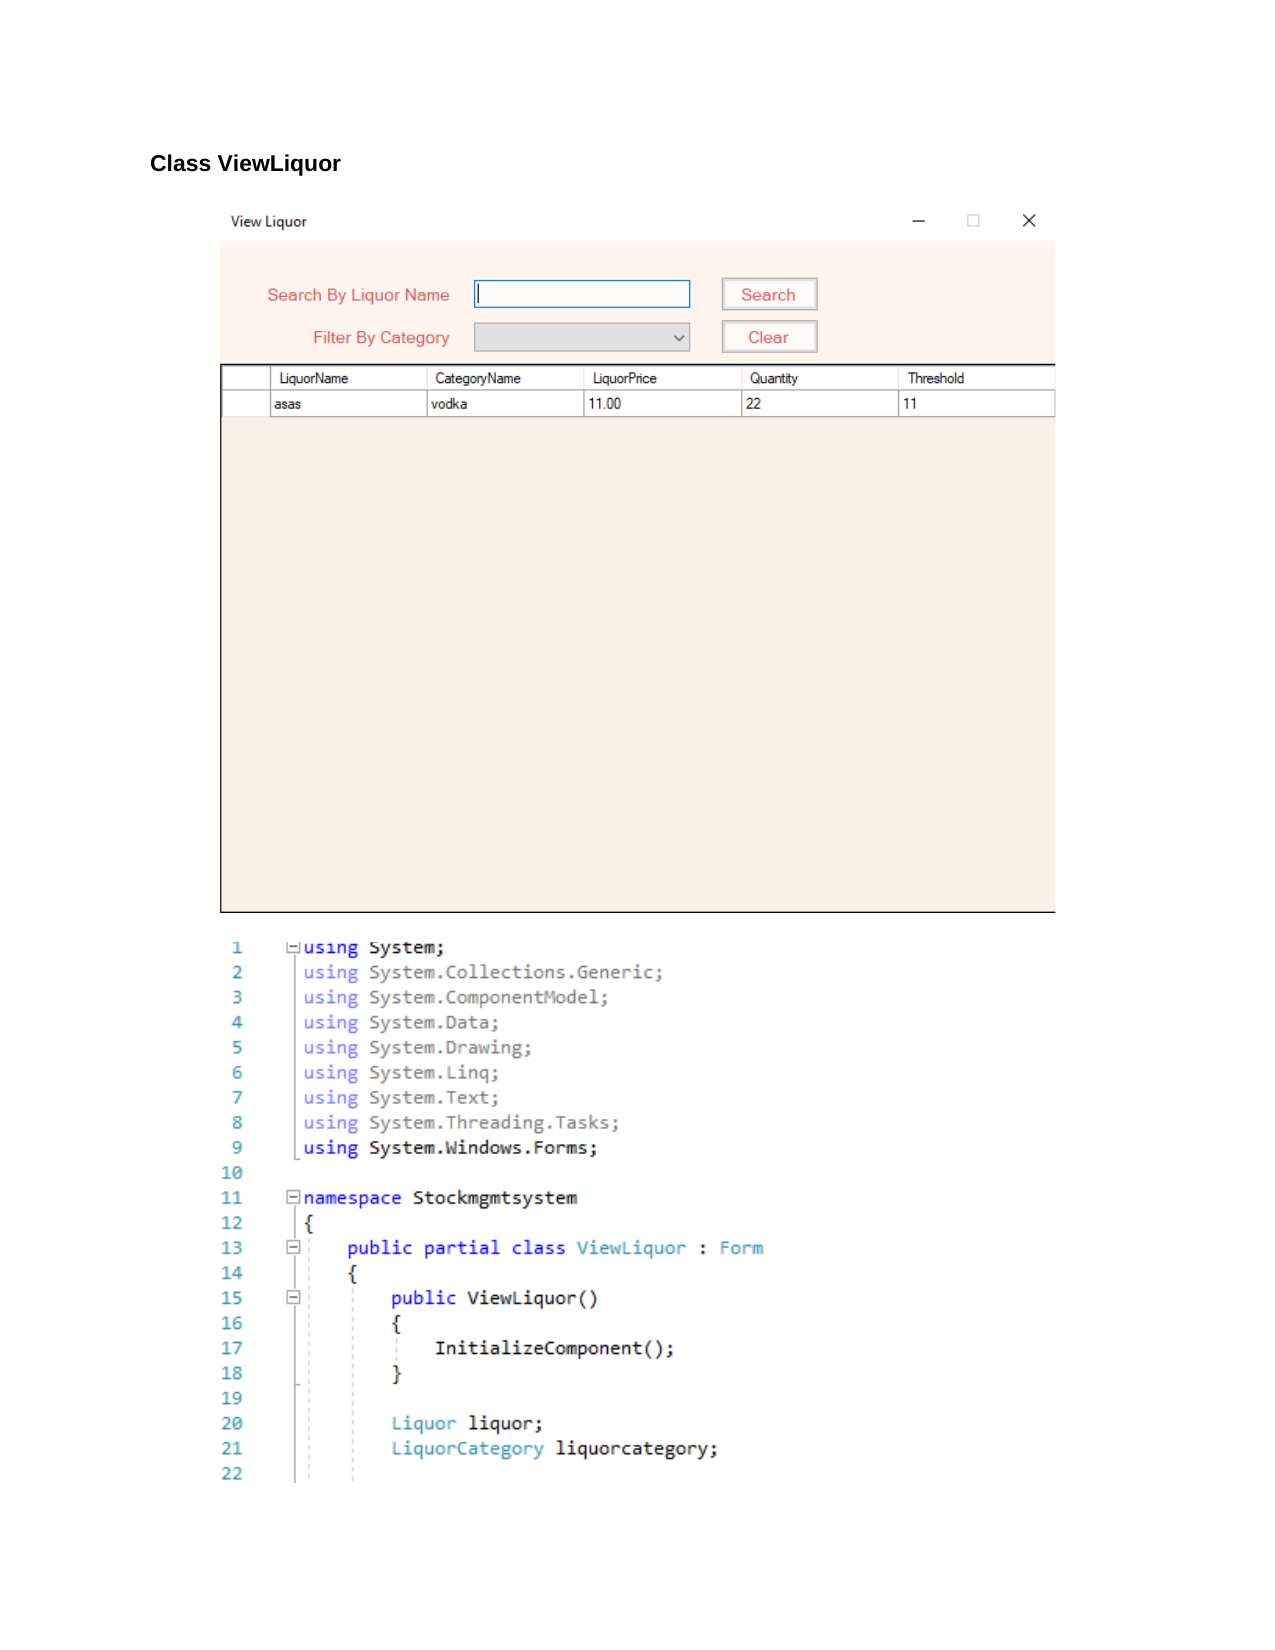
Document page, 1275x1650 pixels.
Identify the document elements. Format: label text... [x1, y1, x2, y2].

picture [219, 206, 1056, 913]
text Class ViewLiquor [150, 150, 1125, 176]
picture [210, 942, 1065, 1483]
